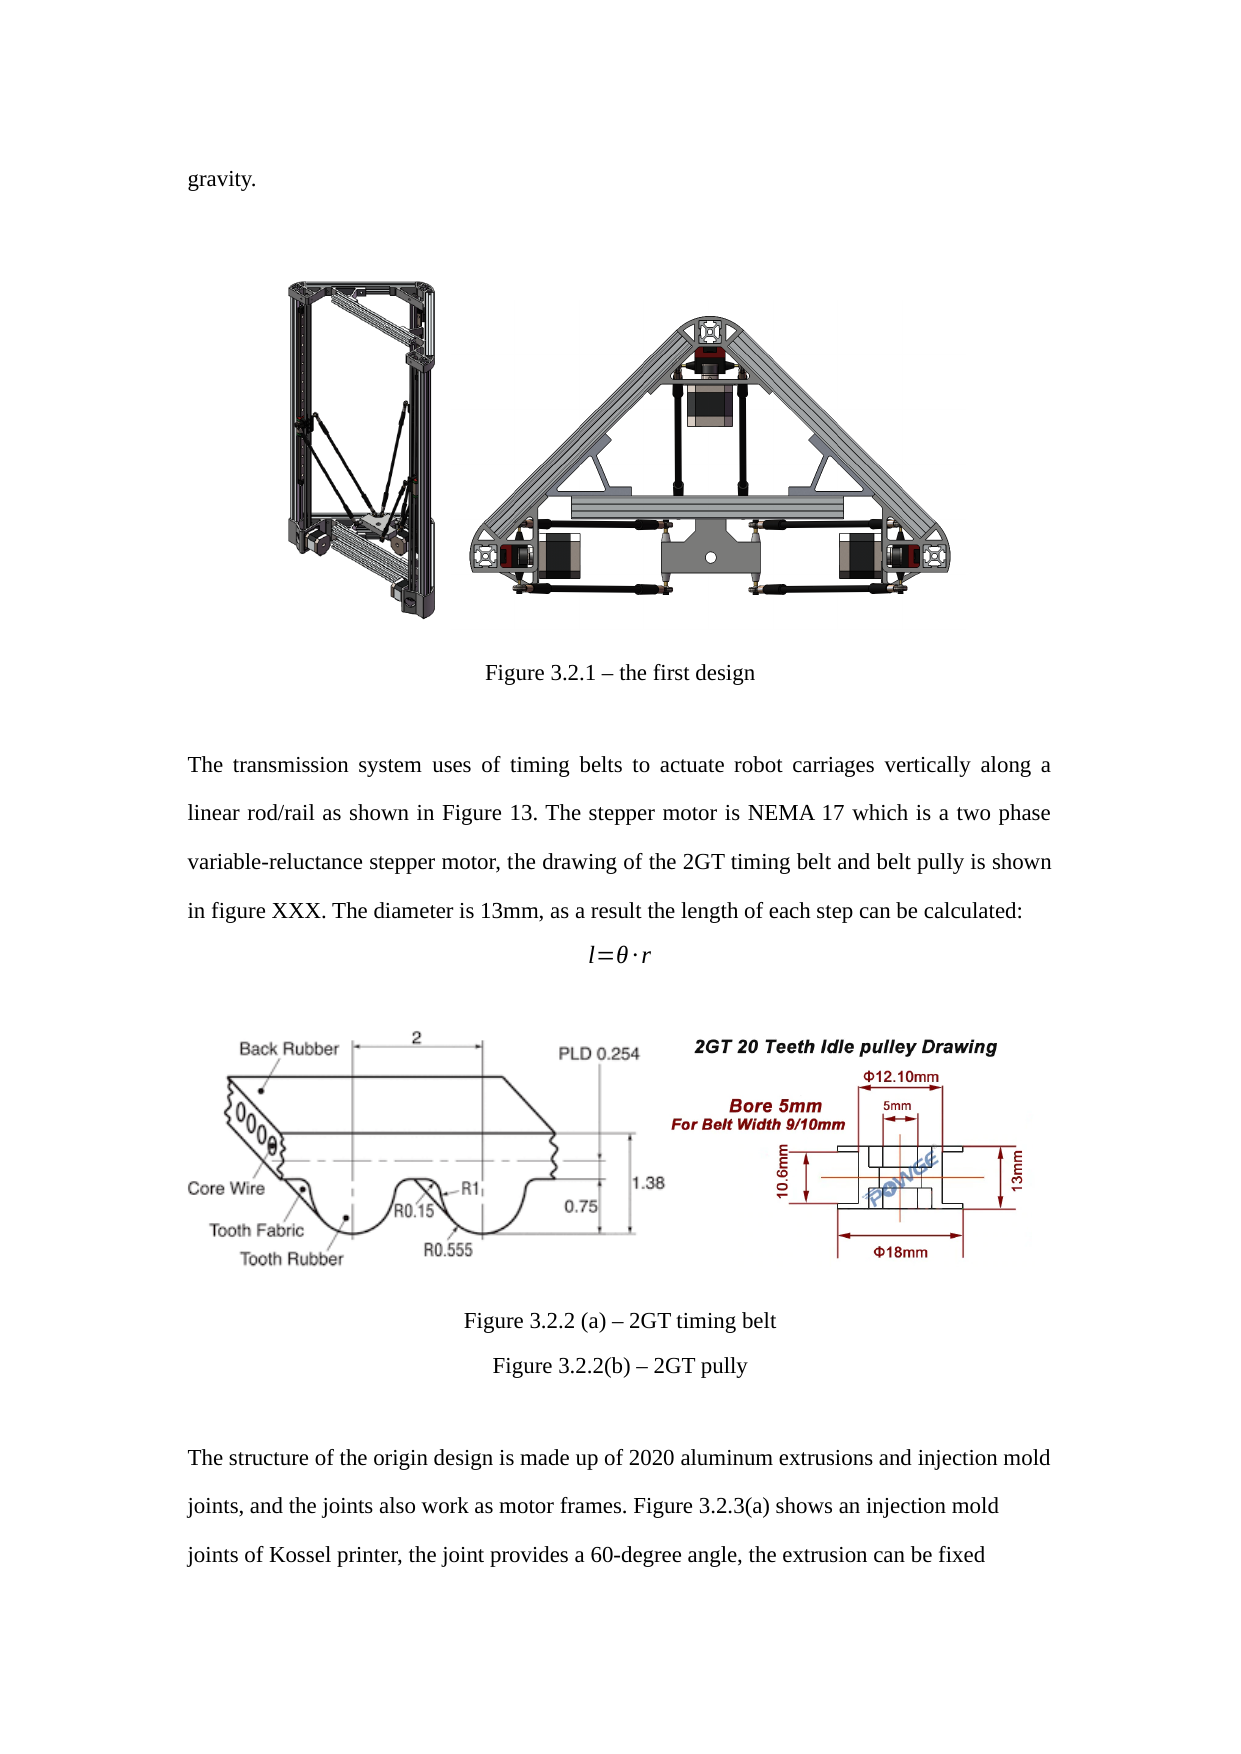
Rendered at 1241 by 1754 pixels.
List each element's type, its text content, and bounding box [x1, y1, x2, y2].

text Figure 3.2.2 (a) – 2GT timing belt [187, 1304, 1053, 1336]
picture [273, 266, 967, 630]
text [187, 1441, 1053, 1571]
picture [187, 1030, 1035, 1267]
text Figure 3.2.2(b) – 2GT pully [187, 1349, 1053, 1382]
text Figure 3.2.1 – the first design [187, 656, 1053, 689]
text The transmission system uses of timing belts to actuate robot carriages vertically along a linear rod/rail as shown in Figure 13. The stepper motor is NEMA 17 which is a two phase variable-reluctance stepper motor, the drawing of the 2GT timing belt and belt pully is shown in figure XXX. The diameter is 13mm, as a result the length of each step can be calculated: [187, 748, 1053, 926]
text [187, 162, 1053, 194]
